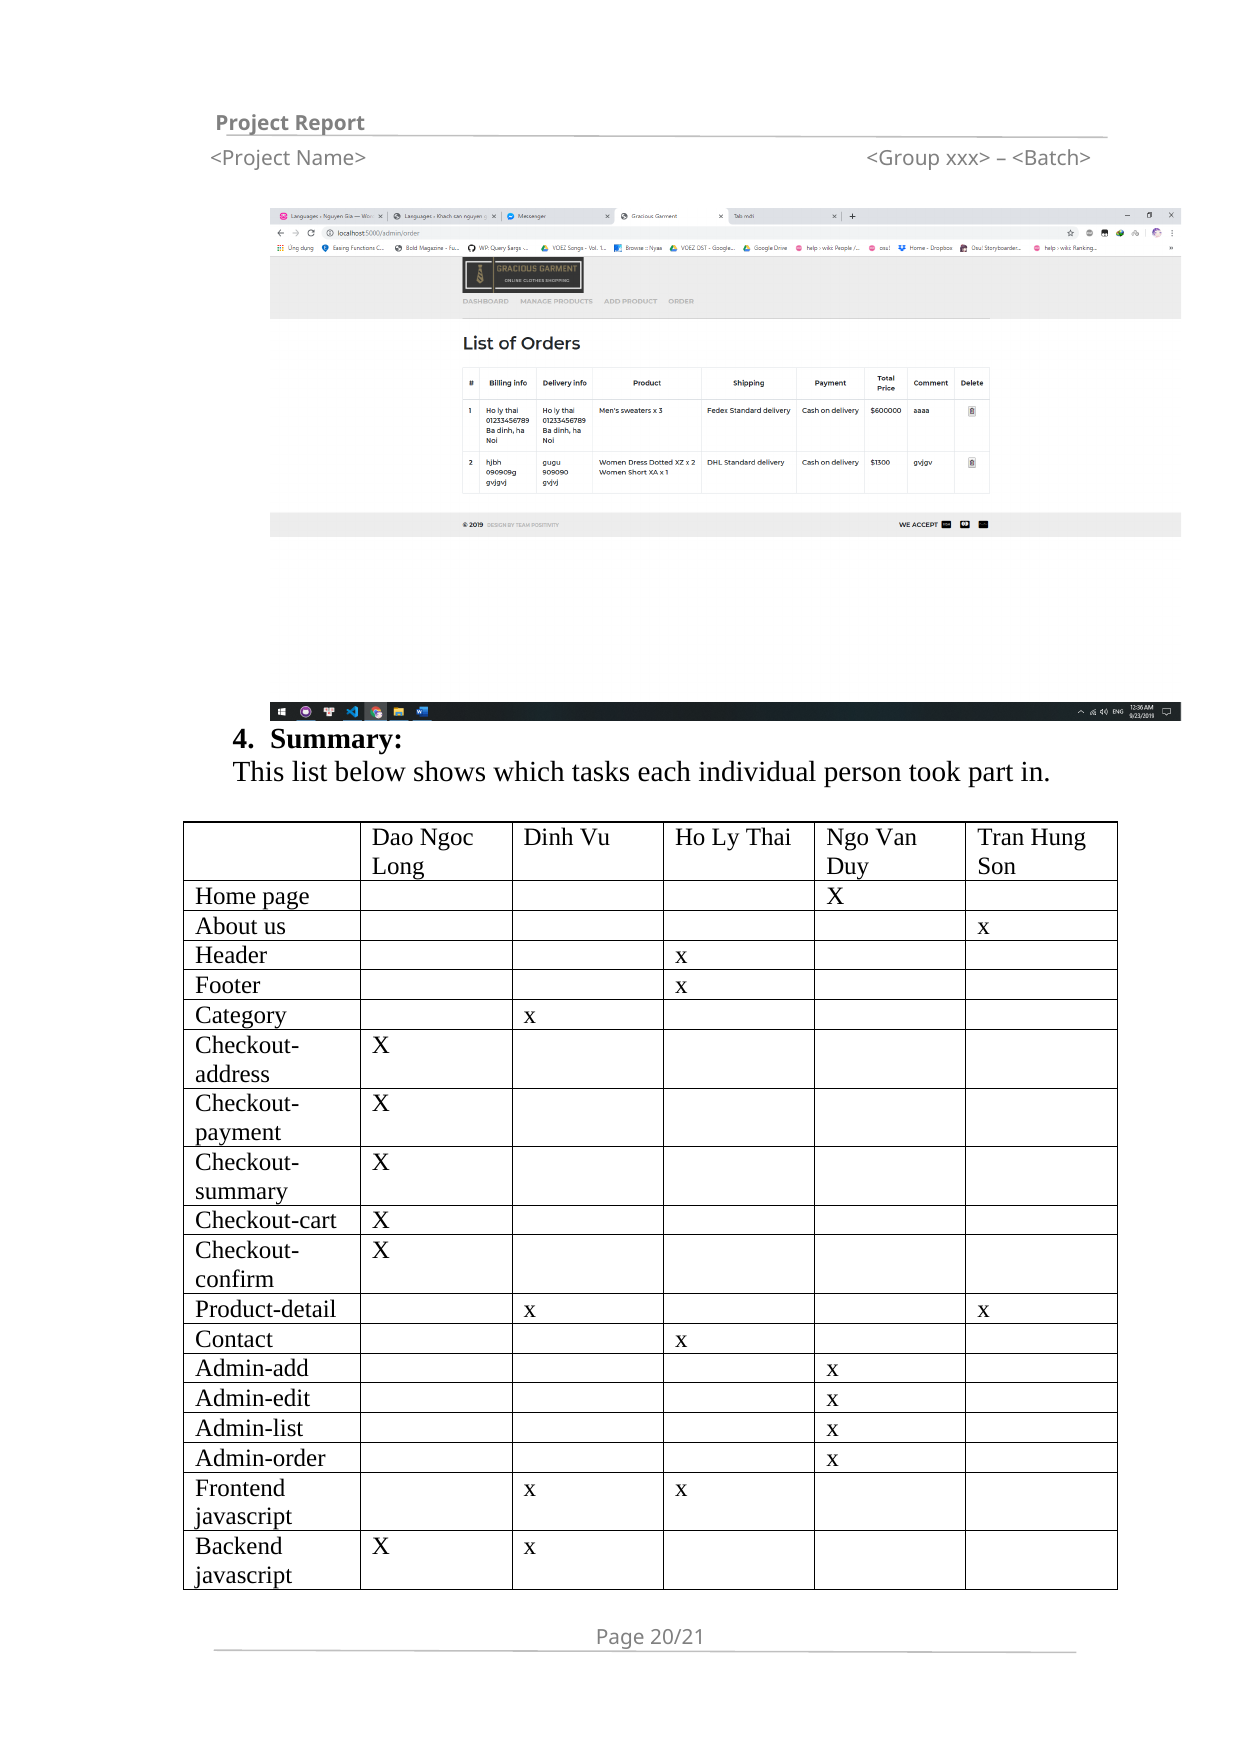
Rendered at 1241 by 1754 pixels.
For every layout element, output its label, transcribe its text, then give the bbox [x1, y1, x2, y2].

table_cell Contact [184, 1324, 360, 1352]
table_cell [815, 1324, 965, 1352]
table_cell [513, 1147, 663, 1204]
table_cell X [361, 1206, 512, 1234]
table_cell [513, 1324, 663, 1352]
table_cell [966, 1235, 1117, 1293]
table_cell x [664, 1324, 814, 1352]
table_cell [815, 1206, 965, 1234]
table_cell [966, 881, 1117, 910]
table_cell [815, 1147, 965, 1204]
table_cell [361, 970, 512, 999]
table_header Dinh Vu [513, 823, 663, 880]
table_cell [513, 1235, 663, 1293]
table_header Ngo Van Duy [815, 823, 965, 880]
table_cell [664, 1030, 814, 1087]
table_cell [664, 1206, 814, 1234]
table_cell [966, 941, 1117, 969]
list Summary: [232, 721, 1106, 754]
table_cell [966, 1030, 1117, 1087]
table_cell [966, 1413, 1117, 1442]
table_cell [361, 1473, 512, 1530]
table_cell [361, 941, 512, 969]
table_cell x [513, 1531, 663, 1589]
table_cell [664, 1443, 814, 1472]
table_cell [966, 1089, 1117, 1146]
table_cell Checkout-summary [184, 1147, 360, 1204]
table_cell x [815, 1354, 965, 1382]
table_cell [966, 1147, 1117, 1204]
table_cell [513, 1030, 663, 1087]
table_cell X [815, 881, 965, 910]
table_cell x [664, 970, 814, 999]
table_cell Admin-edit [184, 1383, 360, 1412]
table_cell [815, 1000, 965, 1029]
table_cell x [966, 911, 1117, 939]
table_cell Admin-add [184, 1354, 360, 1382]
table_cell [966, 1206, 1117, 1234]
table_cell [664, 1000, 814, 1029]
table_cell [815, 1030, 965, 1087]
table_cell Checkout-confirm [184, 1235, 360, 1293]
table_cell X [361, 1235, 512, 1293]
table_cell [966, 1473, 1117, 1530]
table_header Dao Ngoc Long [361, 823, 512, 880]
table_header [184, 823, 360, 880]
table_cell [664, 1354, 814, 1382]
table_cell X [361, 1030, 512, 1087]
table_cell [815, 911, 965, 939]
table_cell [815, 1089, 965, 1146]
table_cell [815, 1294, 965, 1323]
table_cell x [815, 1443, 965, 1472]
table_cell [361, 1413, 512, 1442]
table_cell x [815, 1383, 965, 1412]
table_cell [815, 1473, 965, 1530]
table_cell [513, 1206, 663, 1234]
table_cell Backend javascript [184, 1531, 360, 1589]
table_cell x [664, 1473, 814, 1530]
table_cell [513, 1383, 663, 1412]
table_cell Admin-list [184, 1413, 360, 1442]
table_cell [513, 970, 663, 999]
table_cell About us [184, 911, 360, 939]
table_cell [815, 941, 965, 969]
table_cell Frontend javascript [184, 1473, 360, 1530]
table_cell X [361, 1147, 512, 1204]
table_cell x [513, 1000, 663, 1029]
table_cell [361, 1000, 512, 1029]
table_cell [513, 1443, 663, 1472]
table_cell [815, 970, 965, 999]
table_cell [664, 1294, 814, 1323]
table_cell [966, 1000, 1117, 1029]
table_cell [513, 881, 663, 910]
table_cell x [664, 941, 814, 969]
table_cell [966, 1354, 1117, 1382]
table_header Tran Hung Son [966, 823, 1117, 880]
table_cell Checkout-payment [184, 1089, 360, 1146]
table_cell x [966, 1294, 1117, 1323]
table_cell Header [184, 941, 360, 969]
table_cell x [815, 1413, 965, 1442]
table_cell x [513, 1294, 663, 1323]
table_cell [815, 1235, 965, 1293]
table_cell x [513, 1473, 663, 1530]
table_cell [966, 1443, 1117, 1472]
table_cell [815, 1531, 965, 1589]
table_cell [966, 1383, 1117, 1412]
table_cell [361, 881, 512, 910]
table_cell Product-detail [184, 1294, 360, 1323]
table_cell [361, 911, 512, 939]
table_cell [664, 1089, 814, 1146]
table_cell Footer [184, 970, 360, 999]
table_cell [361, 1324, 512, 1352]
picture [270, 208, 1182, 721]
table_cell [513, 1413, 663, 1442]
table_cell Admin-order [184, 1443, 360, 1472]
table_cell [664, 1531, 814, 1589]
table_cell Category [184, 1000, 360, 1029]
table_cell [361, 1383, 512, 1412]
table_cell [513, 911, 663, 939]
text This list below shows which tasks each individual person took part in. [195, 754, 1106, 788]
table_cell [664, 1383, 814, 1412]
table_cell [361, 1294, 512, 1323]
table_cell [664, 1235, 814, 1293]
table_cell Home page [184, 881, 360, 910]
table_cell [361, 1354, 512, 1382]
table_cell [664, 1413, 814, 1442]
table_cell [966, 1324, 1117, 1352]
table_cell Checkout-cart [184, 1206, 360, 1234]
table_cell [513, 1354, 663, 1382]
table_cell [966, 970, 1117, 999]
table_cell X [361, 1531, 512, 1589]
table_header Ho Ly Thai [664, 823, 814, 880]
table_cell [361, 1443, 512, 1472]
table_cell [664, 881, 814, 910]
table_cell [664, 1147, 814, 1204]
table_cell X [361, 1089, 512, 1146]
table_cell [513, 941, 663, 969]
table_cell [664, 911, 814, 939]
table_cell [513, 1089, 663, 1146]
table_cell Checkout-address [184, 1030, 360, 1087]
table_cell [966, 1531, 1117, 1589]
